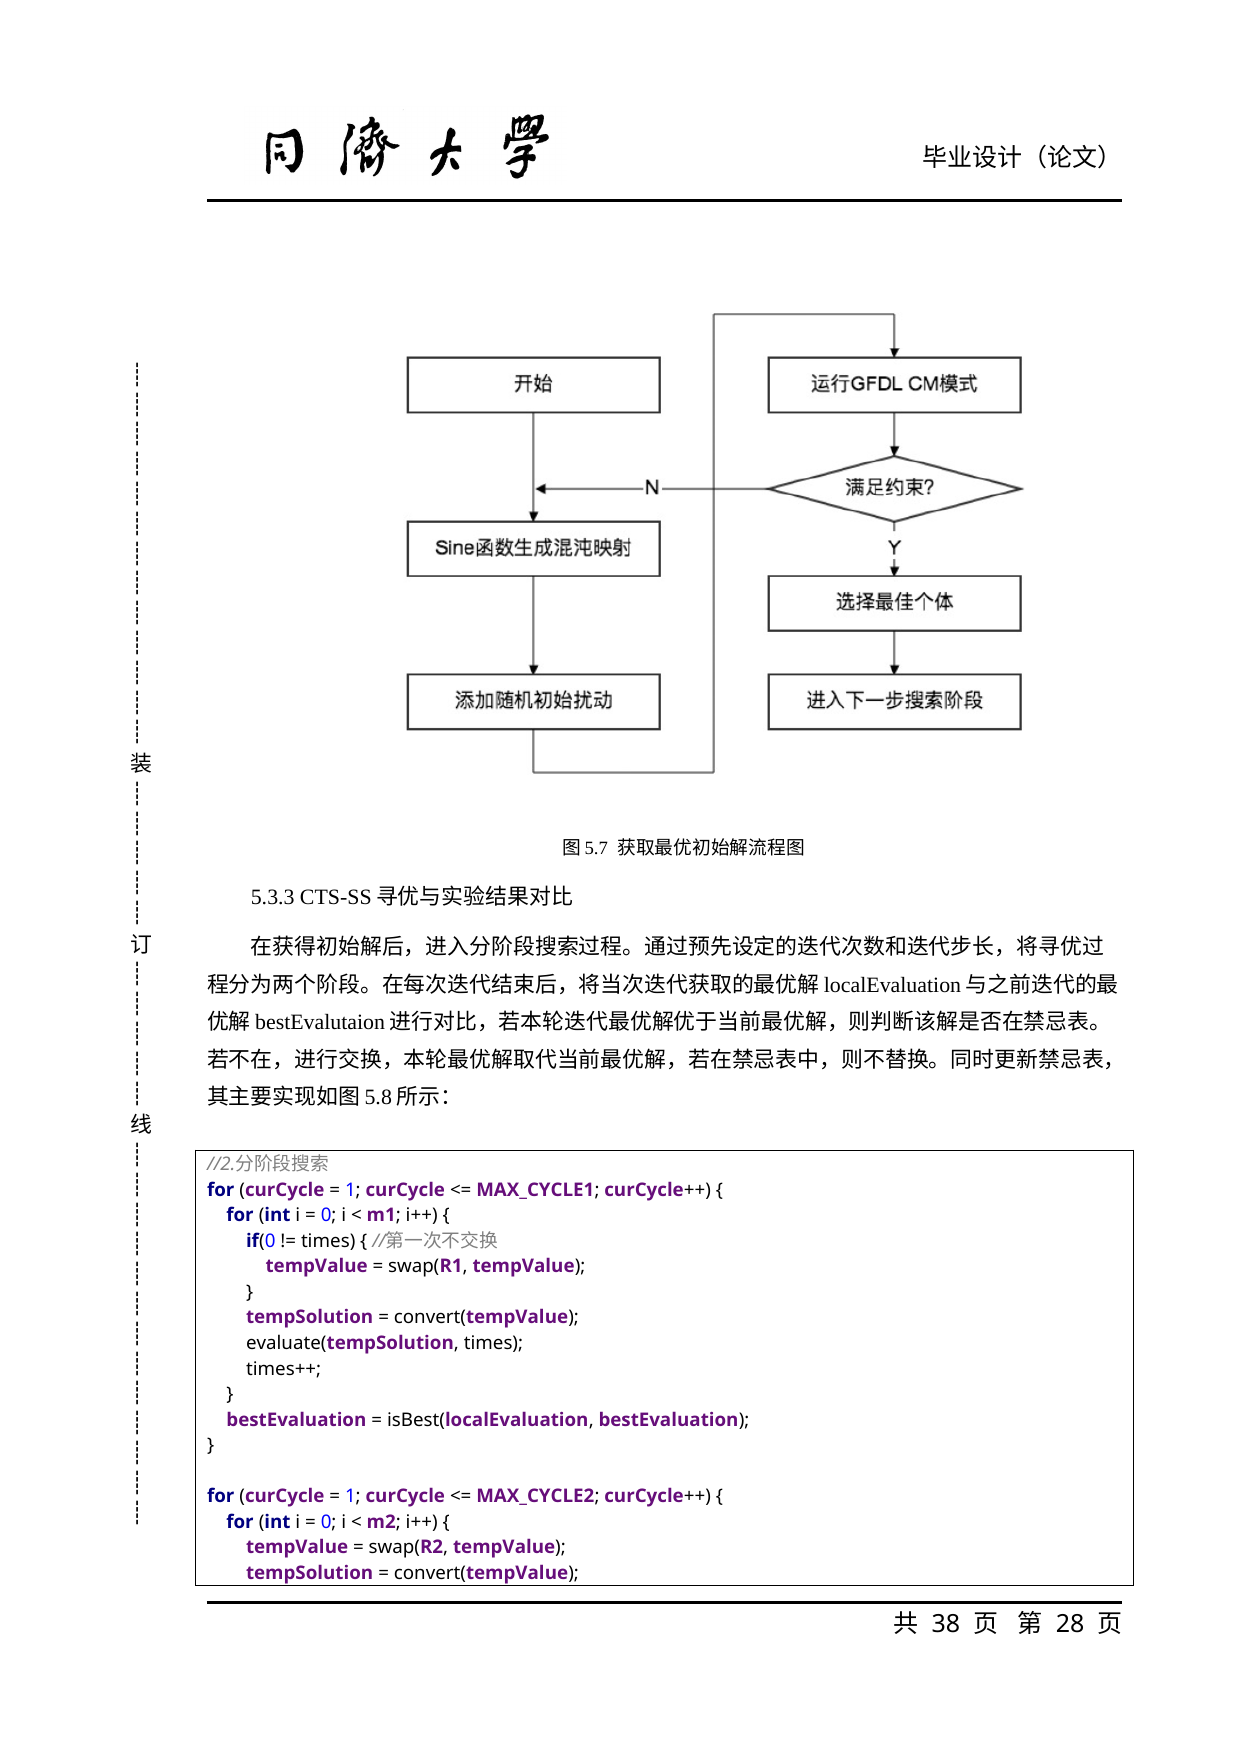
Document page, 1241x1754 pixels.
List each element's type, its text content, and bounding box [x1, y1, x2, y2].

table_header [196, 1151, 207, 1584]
text 图5.7 获取最优初始解流程图 [207, 824, 1122, 862]
picture [383, 283, 1056, 787]
text 在获得初始解后，进入分阶段搜索过程。通过预先设定的迭代次数和迭代步长，将寻优过程分为两个阶段。在每次迭代结束后，将当次迭代获取的最优解localEvaluation与之前迭代的最优解bestEvalutaion进行对比，若本轮迭代最优解优于当前最优解，则判断该解是否在禁忌表。若不在，进行交换，本轮最优解取代当前最优解，若在禁忌表中，则不替换。同时更新禁忌表，其主要实现如图5.8所示： [207, 924, 1122, 1112]
subtitle 5.3.3 CTS-SS寻优与实验结果对比 [207, 874, 1122, 912]
picture [244, 106, 567, 185]
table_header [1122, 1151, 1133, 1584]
